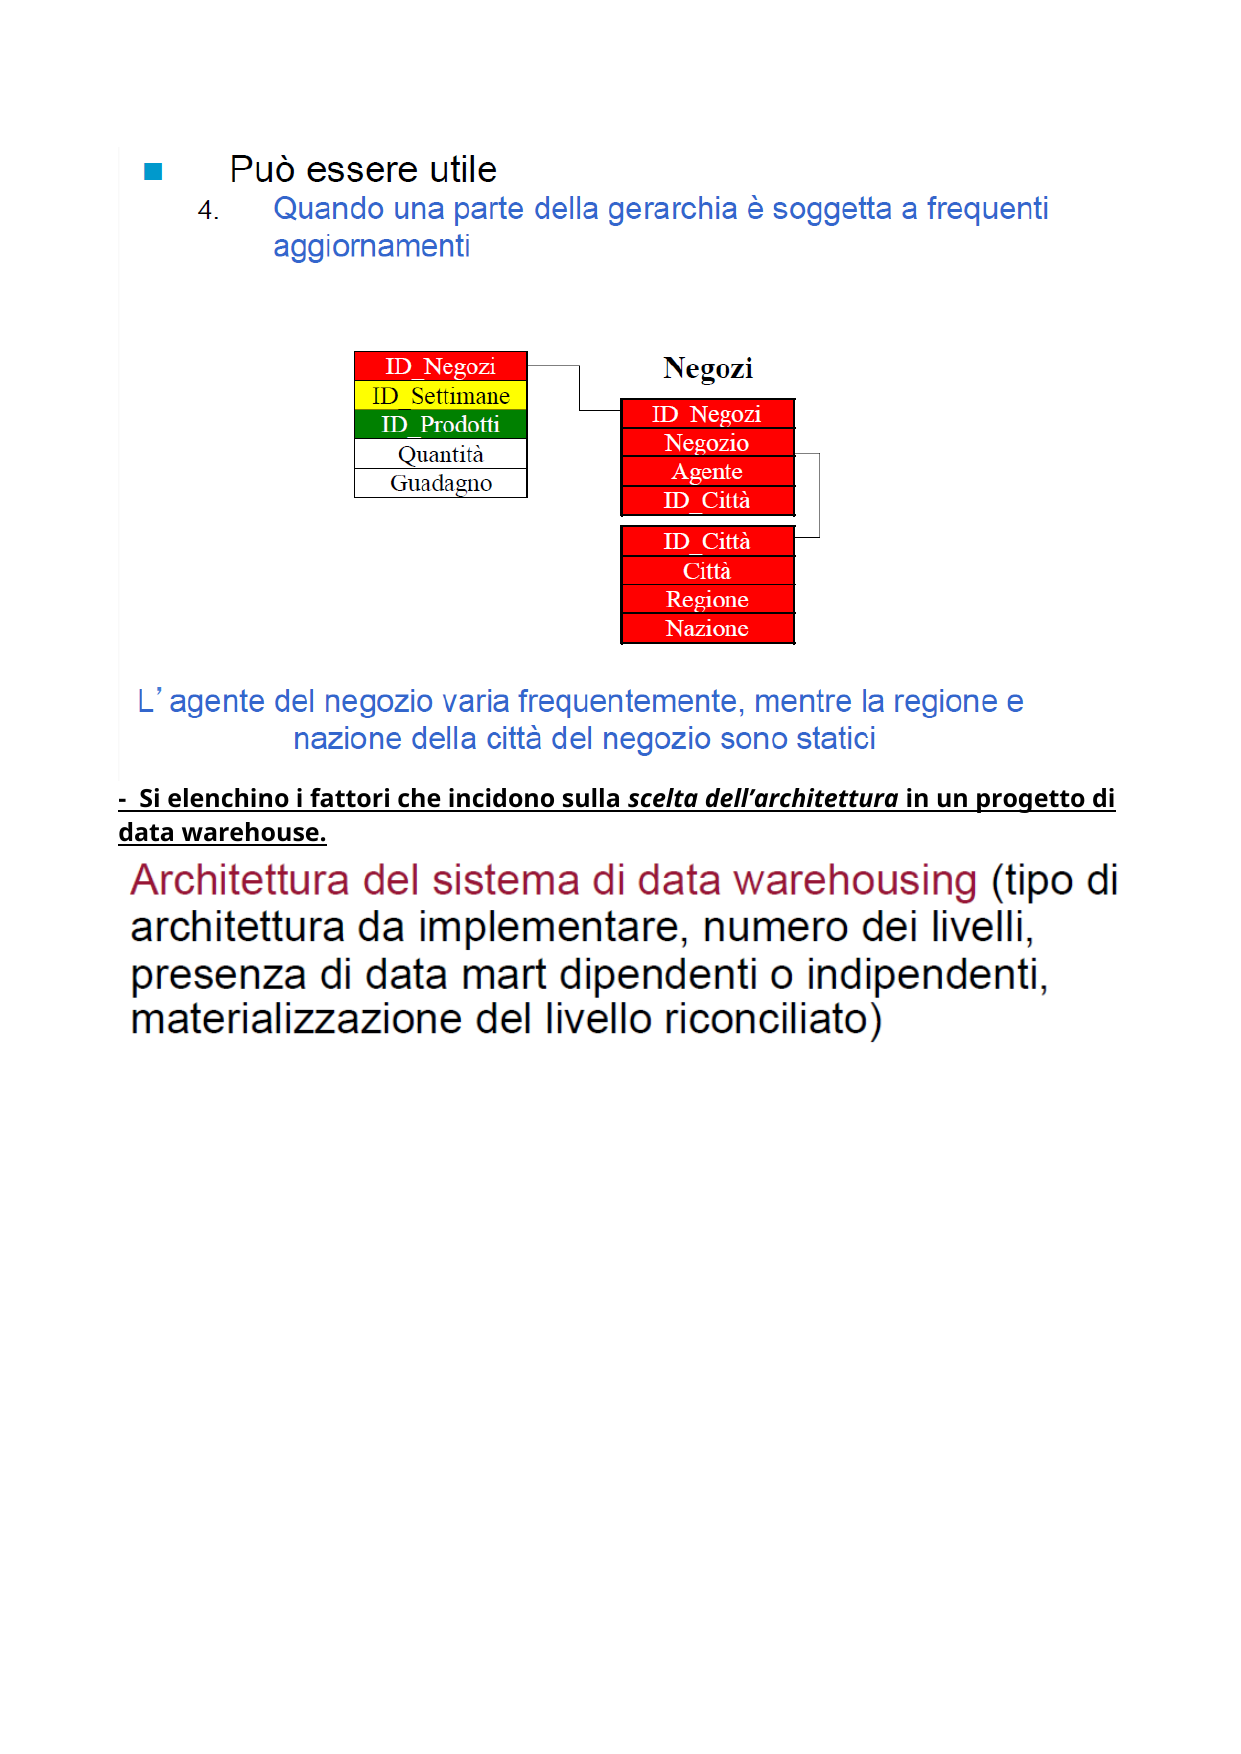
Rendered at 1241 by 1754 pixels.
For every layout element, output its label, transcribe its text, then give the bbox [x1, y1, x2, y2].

text - Si elenchino i fattori che incidono sulla scelta dell’architettura in un progetto di data warehouse. [118, 781, 1122, 849]
